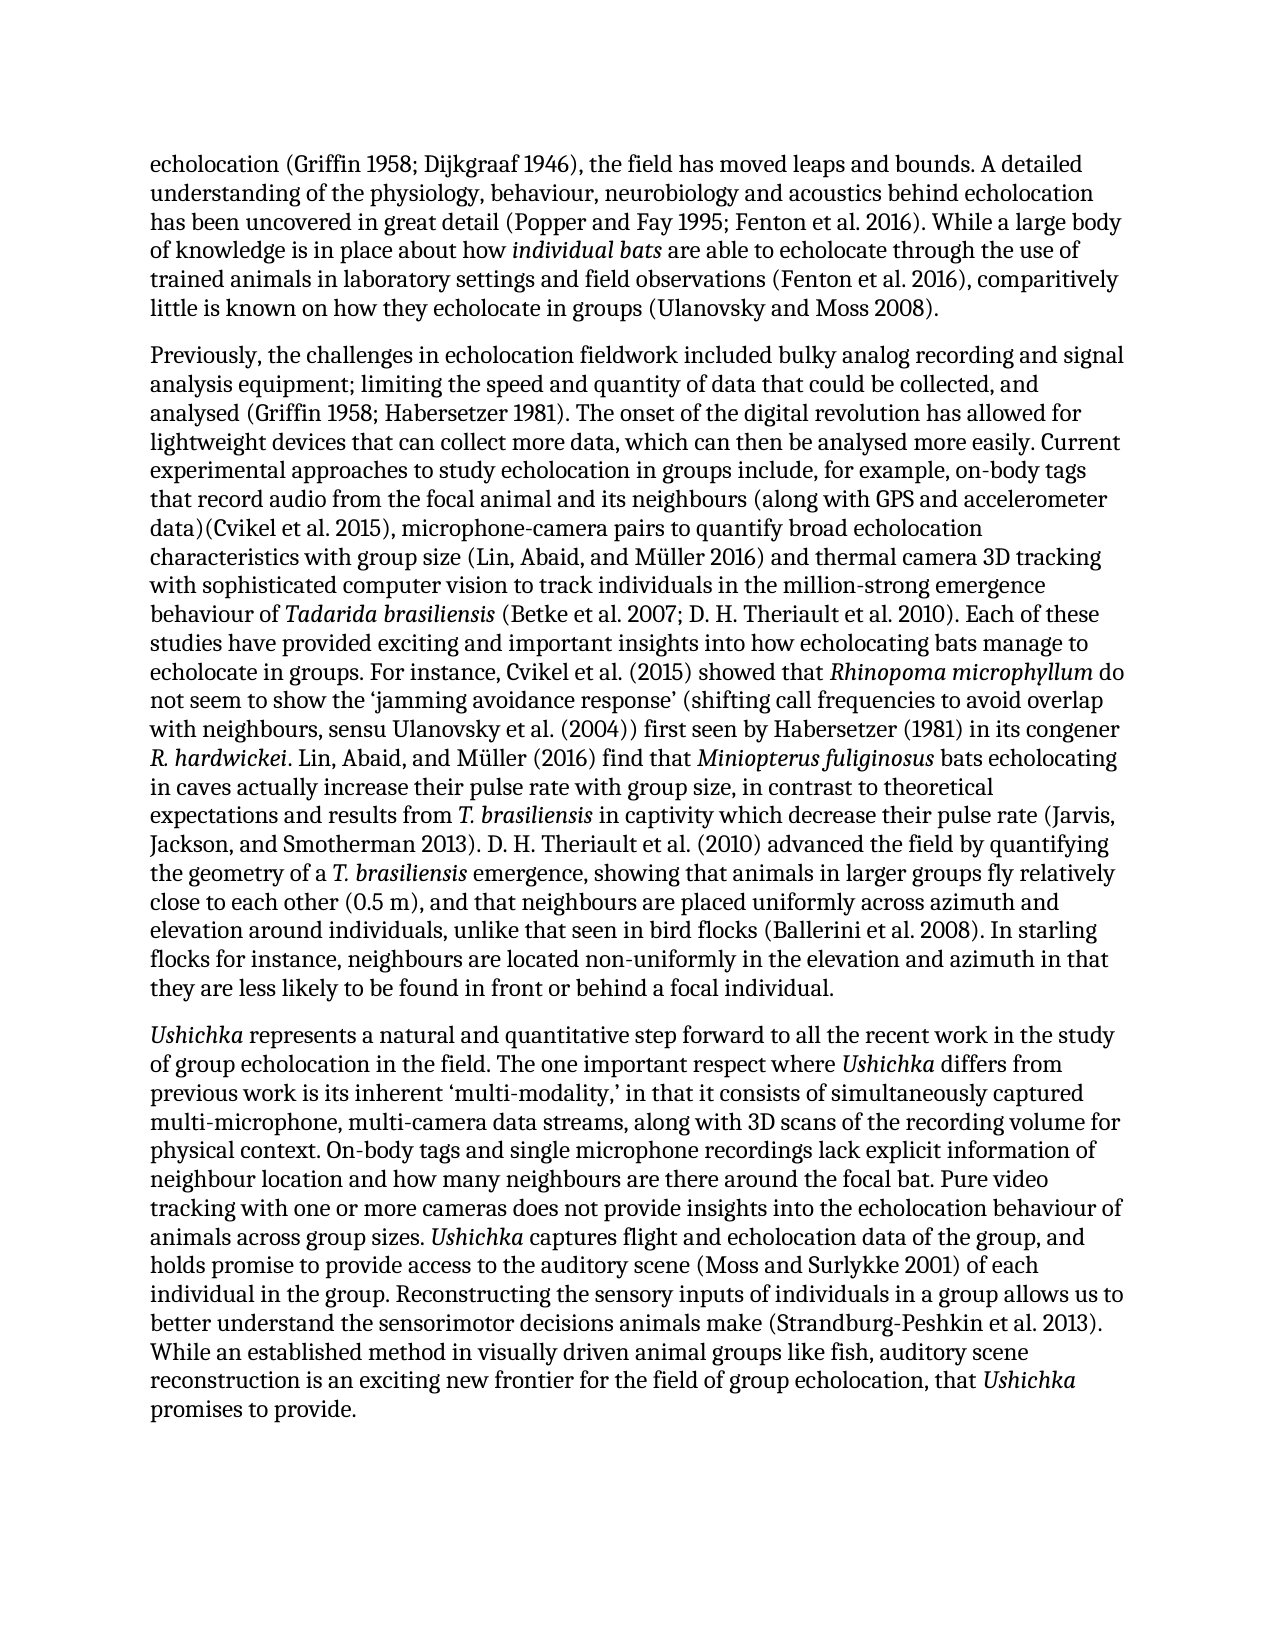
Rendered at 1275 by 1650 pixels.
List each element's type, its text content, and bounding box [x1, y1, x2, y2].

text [150, 150, 1125, 322]
text Ushichka represents a natural and quantitative step forward to all the recent work in the study of group echolocation in the field. The one important respect where Ushichka differs from previous work is its inherent ‘multi-modality,’ in that it consists of simultaneously captured multi-microphone, multi-camera data streams, along with 3D scans of the recording volume for physical context. On-body tags and single microphone recordings lack explicit information of neighbour location and how many neighbours are there around the focal bat. Pure video tracking with one or more cameras does not provide insights into the echolocation behaviour of animals across group sizes. Ushichka captures flight and echolocation data of the group, and holds promise to provide access to the auditory scene (Moss and Surlykke 2001) of each individual in the group. Reconstructing the sensory inputs of individuals in a group allows us to better understand the sensorimotor decisions animals make (Strandburg-Peshkin et al. 2013). While an established method in visually driven animal groups like fish, auditory scene reconstruction is an exciting new frontier for the field of group echolocation, that Ushichka promises to provide. [150, 1021, 1125, 1424]
text Previously, the challenges in echolocation fieldwork included bulky analog recording and signal analysis equipment; limiting the speed and quantity of data that could be collected, and analysed (Griffin 1958; Habersetzer 1981). The onset of the digital revolution has allowed for lightweight devices that can collect more data, which can then be analysed more easily. Current experimental approaches to study echolocation in groups include, for example, on-body tags that record audio from the focal animal and its neighbours (along with GPS and accelerometer data)(Cvikel et al. 2015), microphone-camera pairs to quantify broad echolocation characteristics with group size (Lin, Abaid, and Müller 2016) and thermal camera 3D tracking with sophisticated computer vision to track individuals in the million-strong emergence behaviour of Tadarida brasiliensis (Betke et al. 2007; D. H. Theriault et al. 2010). Each of these studies have provided exciting and important insights into how echolocating bats manage to echolocate in groups. For instance, Cvikel et al. (2015) showed that Rhinopoma microphyllum do not seem to show the ‘jamming avoidance response’ (shifting call frequencies to avoid overlap with neighbours, sensu Ulanovsky et al. (2004)) first seen by Habersetzer (1981) in its congener R. hardwickei. Lin, Abaid, and Müller (2016) find that Miniopterus fuliginosus bats echolocating in caves actually increase their pulse rate with group size, in contrast to theoretical expectations and results from T. brasiliensis in captivity which decrease their pulse rate (Jarvis, Jackson, and Smotherman 2013). D. H. Theriault et al. (2010) advanced the field by quantifying the geometry of a T. brasiliensis emergence, showing that animals in larger groups fly relatively close to each other (0.5 m), and that neighbours are placed uniformly across azimuth and elevation around individuals, unlike that seen in bird flocks (Ballerini et al. 2008). In starling flocks for instance, neighbours are located non-uniformly in the elevation and azimuth in that they are less likely to be found in front or behind a focal individual. [150, 341, 1125, 1002]
